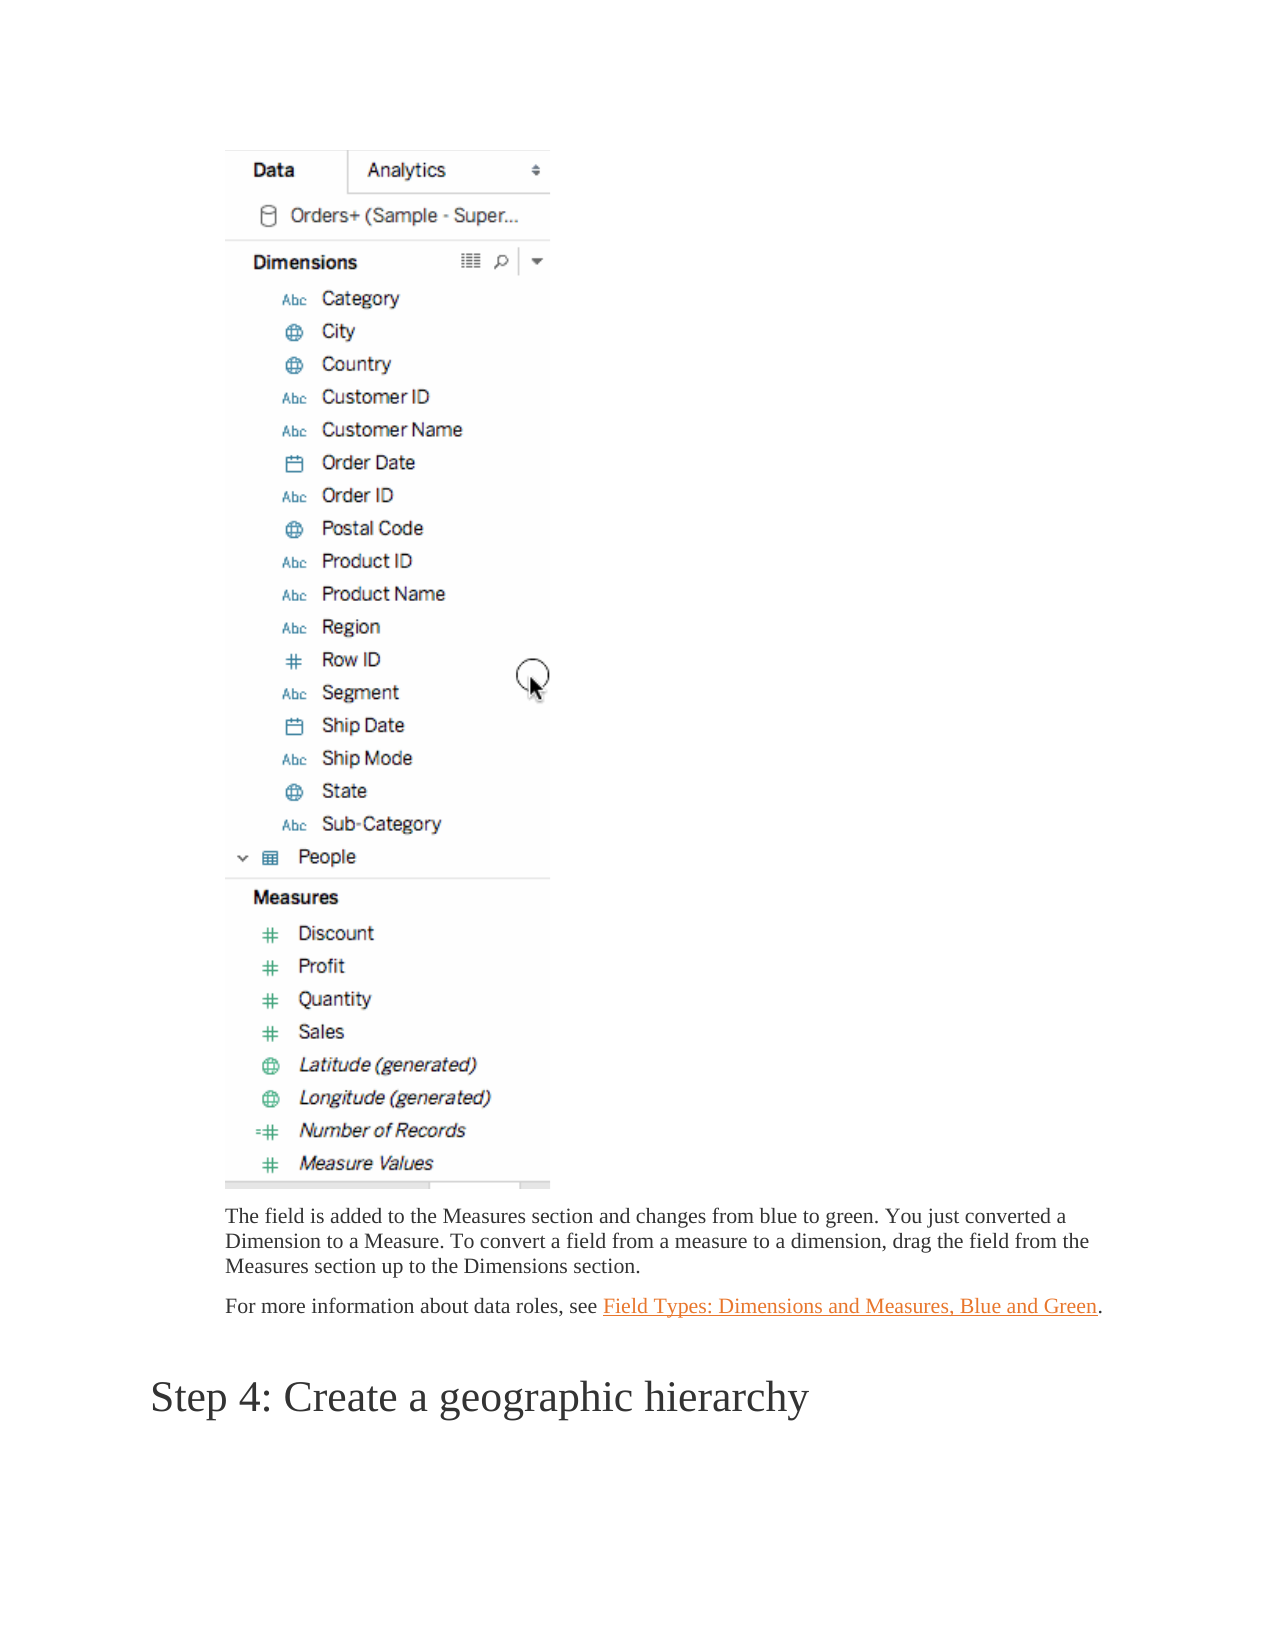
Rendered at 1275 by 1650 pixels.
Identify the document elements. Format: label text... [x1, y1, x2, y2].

text Step 4: Create a geographic hierarchy [150, 1356, 1125, 1421]
picture [225, 150, 550, 1189]
text For more information about data roles, see Field Types: Dimensions and Measures, Blue and Green. [225, 1293, 1125, 1318]
text The field is added to the Measures section and changes from blue to green. You just converted a Dimension to a Measure. To convert a field from a measure to a dimension, drag the field from the Measures section up to the Dimensions section. [225, 1203, 1125, 1279]
